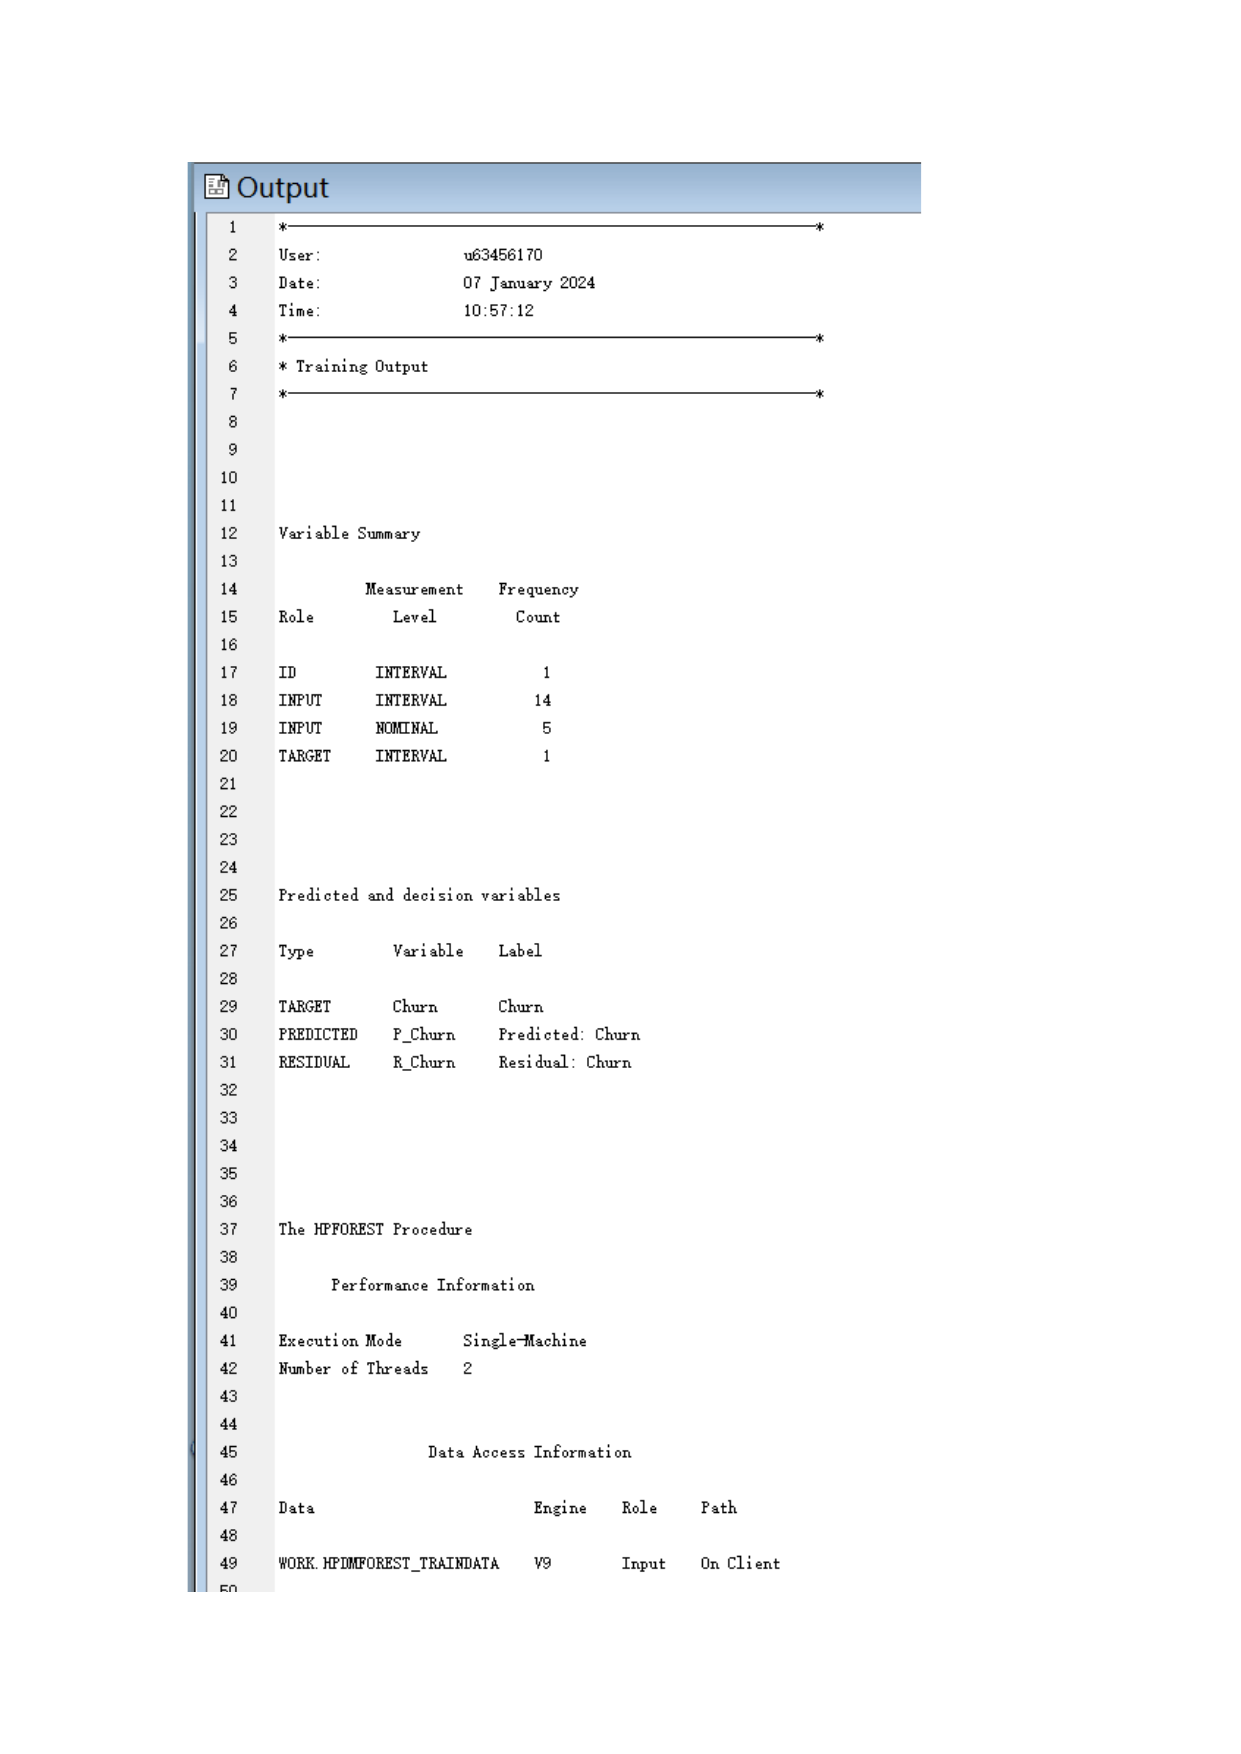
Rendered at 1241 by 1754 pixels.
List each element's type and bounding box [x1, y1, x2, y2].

picture [187, 162, 922, 1592]
